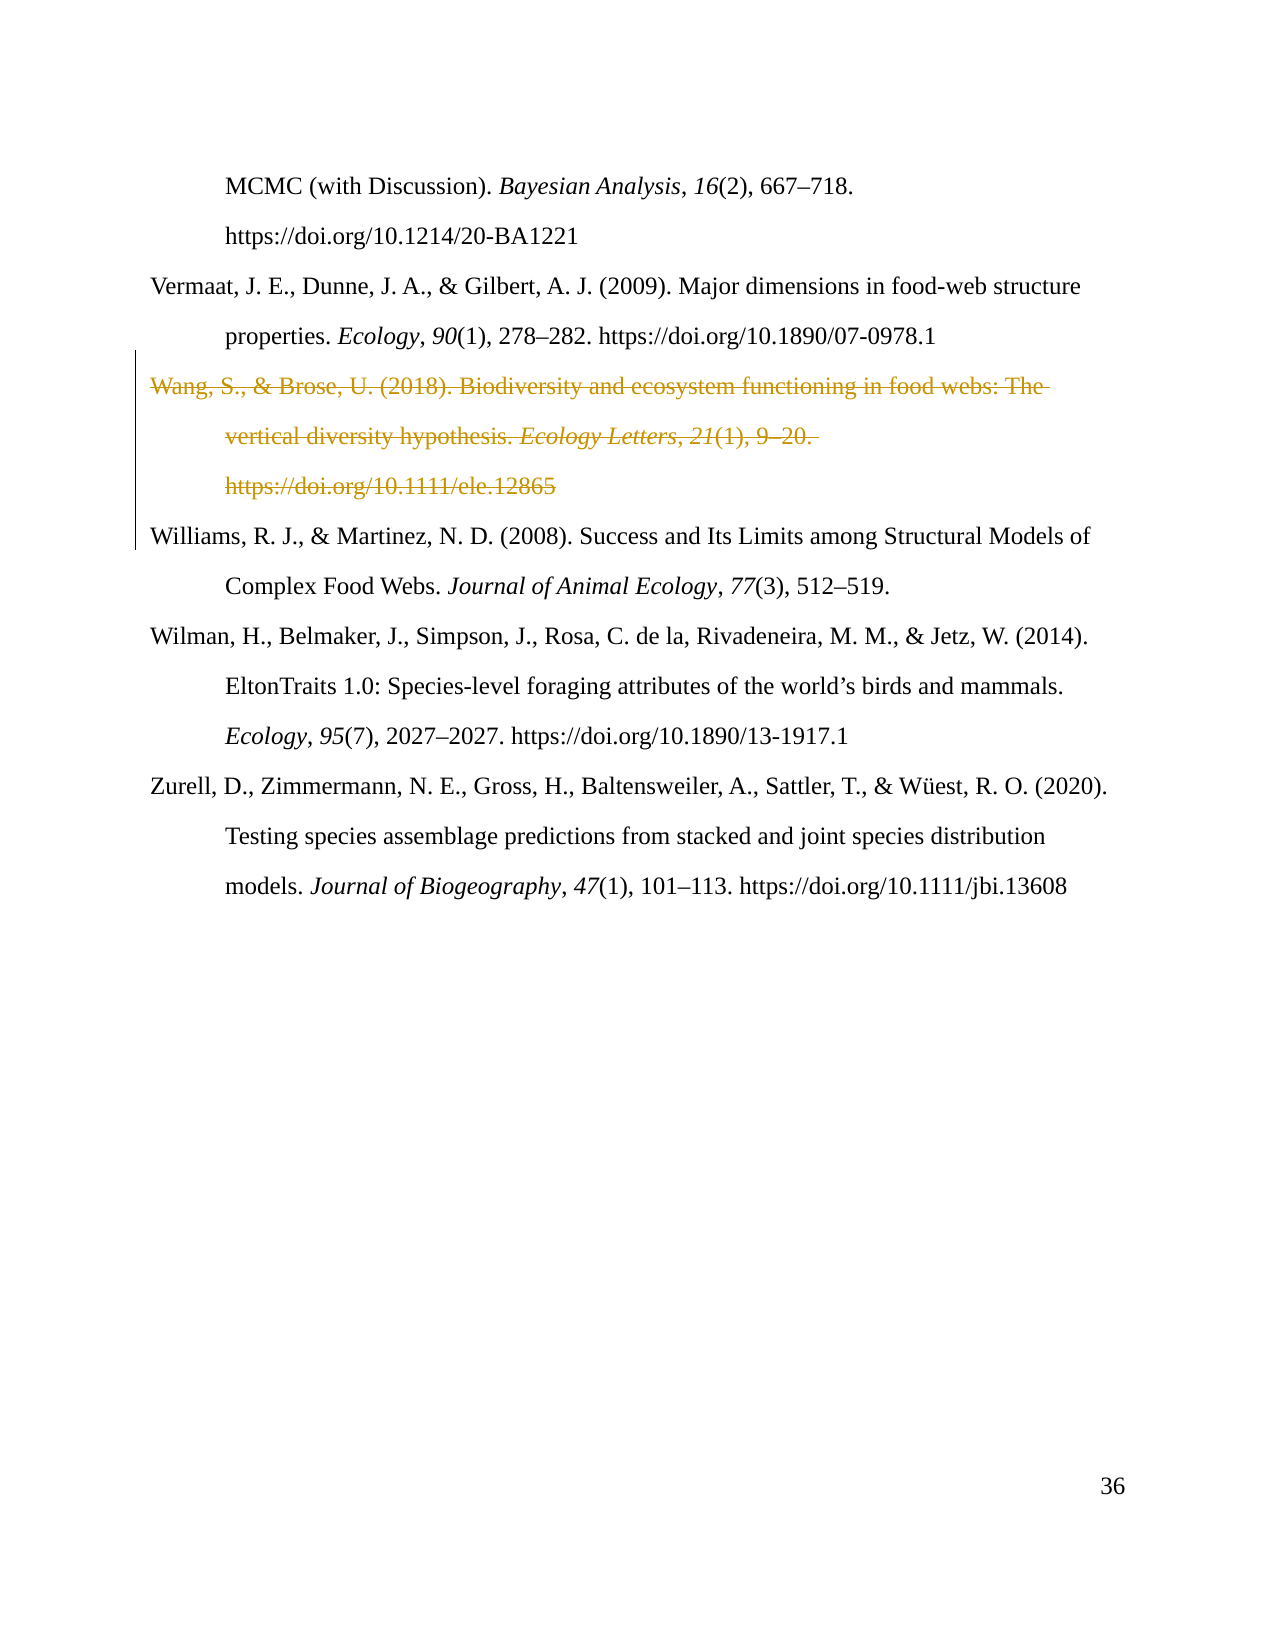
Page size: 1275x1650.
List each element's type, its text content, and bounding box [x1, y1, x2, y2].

text Vermaat, J. E., Dunne, J. A., & Gilbert, A. J. (2009). Major dimensions in food-web structure properties. Ecology, 90(1), 278–282. https://doi.org/10.1890/07-0978.1 [150, 250, 1125, 350]
text Wilman, H., Belmaker, J., Simpson, J., Rosa, C. de la, Rivadeneira, M. M., & Jetz, W. (2014). EltonTraits 1.0: Species-level foraging attributes of the world’s birds and mammals. Ecology, 95(7), 2027–2027. https://doi.org/10.1890/13-1917.1 [150, 600, 1125, 750]
text Zurell, D., Zimmermann, N. E., Gross, H., Baltensweiler, A., Sattler, T., & Wüest, R. O. (2020). Testing species assemblage predictions from stacked and joint species distribution models. Journal of Biogeography, 47(1), 101–113. https://doi.org/10.1111/jbi.13608 [150, 750, 1125, 900]
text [150, 150, 1125, 250]
text Williams, R. J., & Martinez, N. D. (2008). Success and Its Limits among Structural Models of Complex Food Webs. Journal of Animal Ecology, 77(3), 512–519. [150, 500, 1125, 600]
